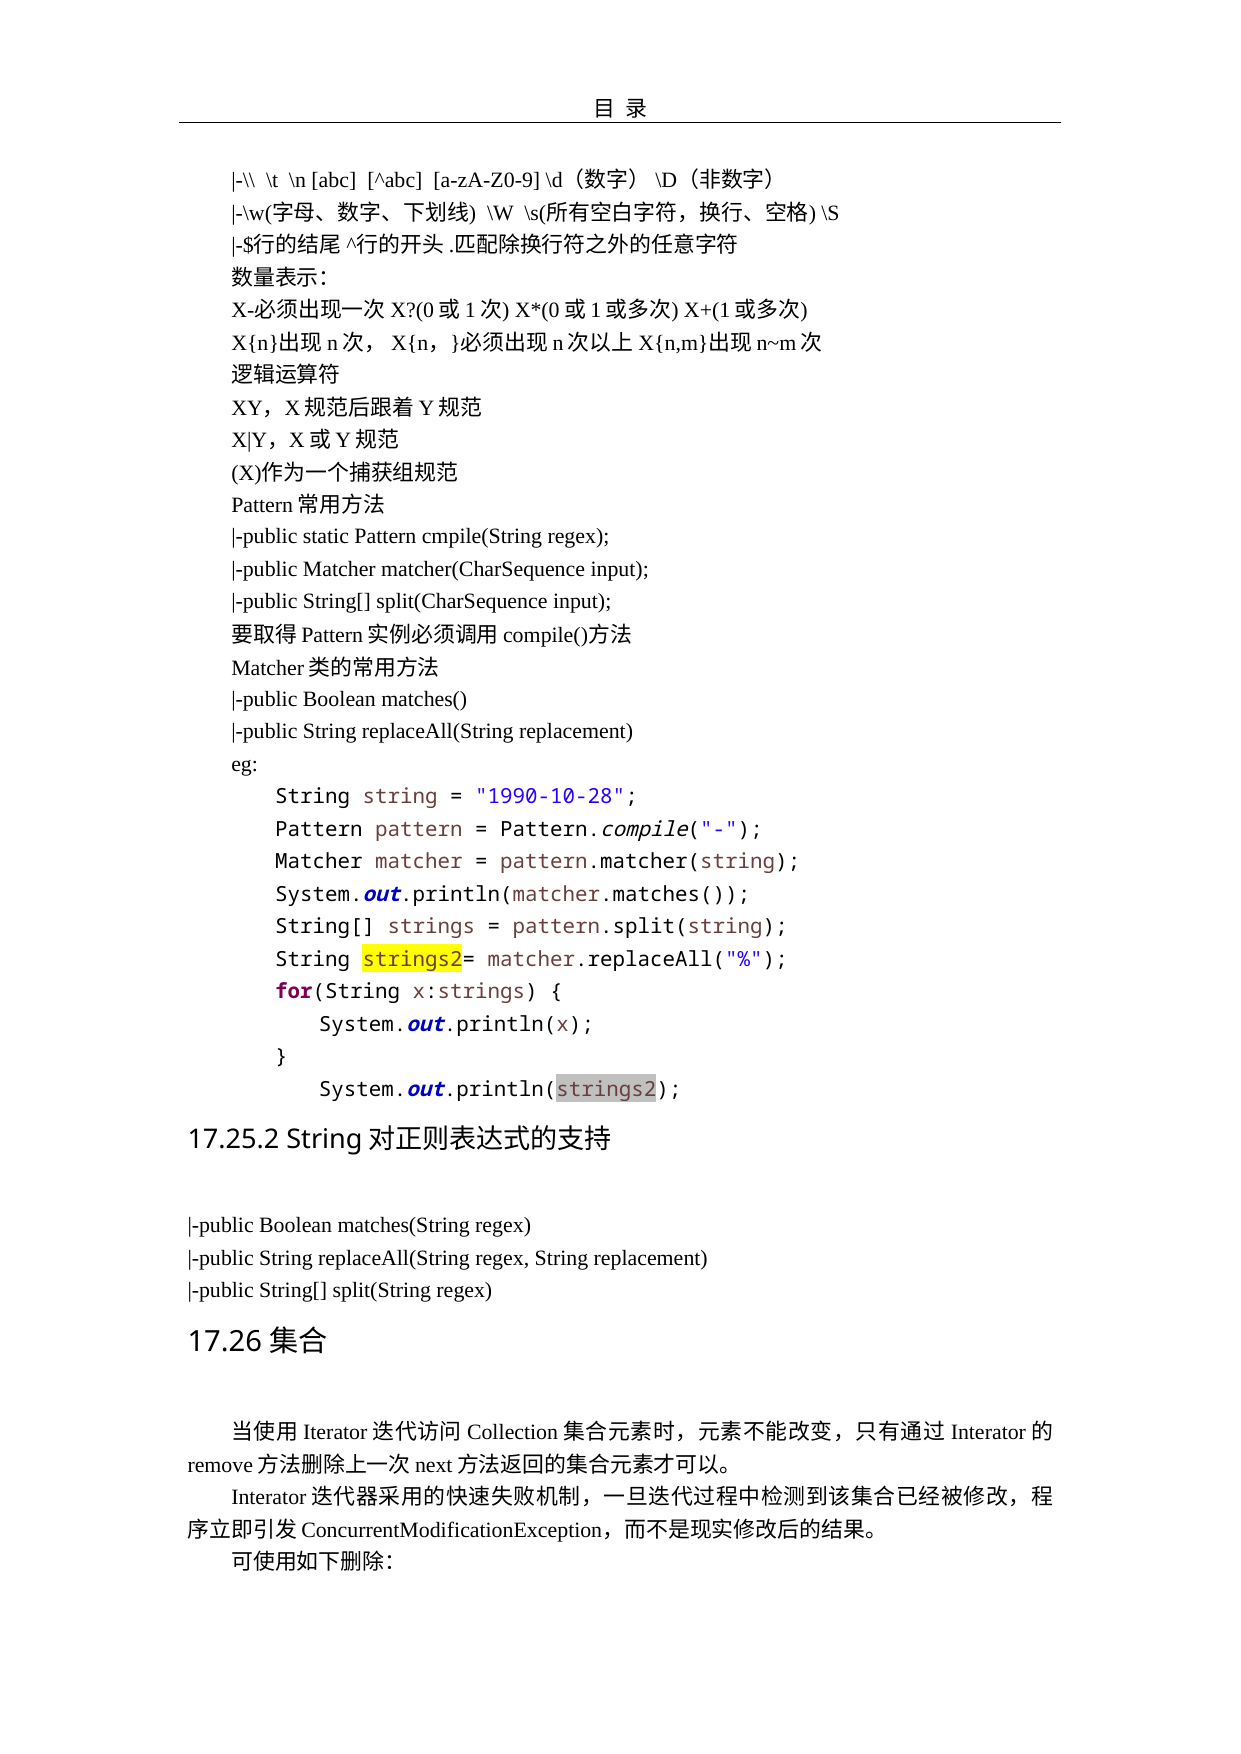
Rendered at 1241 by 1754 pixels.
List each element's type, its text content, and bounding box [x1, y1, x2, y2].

text |-\w(字母、数字、下划线) \W \s(所有空白字符，换行、空格) \S [187, 194, 1053, 227]
text 数量表示： [187, 259, 1053, 292]
text eg: [187, 747, 1053, 779]
text Interator迭代器采用的快速失败机制，一旦迭代过程中检测到该集合已经被修改，程序立即引发ConcurrentModificationException，而不是现实修改后的结果。 [187, 1479, 1053, 1544]
text |-public static Pattern cmpile(String regex); [187, 519, 1053, 552]
text |-\\ \t \n [abc] [^abc] [a-zA-Z0-9] \d（数字） \D（非数字） [187, 162, 1053, 194]
text |-public Matcher matcher(CharSequence input); [187, 552, 1053, 584]
text |-public Boolean matches(String regex) [187, 1209, 1053, 1241]
text 逻辑运算符 [187, 357, 1053, 389]
text 可使用如下删除： [187, 1544, 1053, 1576]
text Pattern常用方法 [187, 487, 1053, 519]
text XY，X规范后跟着Y规范 [187, 389, 1053, 422]
text String[] strings = pattern.split(string); [187, 909, 1053, 942]
text X-必须出现一次 X?(0或1次) X*(0或1或多次) X+(1或多次) [187, 292, 1053, 324]
text } [187, 1039, 1053, 1072]
text Matcher类的常用方法 [187, 649, 1053, 682]
text Matcher matcher = pattern.matcher(string); [187, 844, 1053, 877]
text Pattern pattern = Pattern.compile("-"); [187, 812, 1053, 844]
text System.out.println(matcher.matches()); [187, 877, 1053, 909]
text System.out.println(strings2); [187, 1072, 1053, 1104]
text |-public Boolean matches() [187, 682, 1053, 714]
text X{n}出现n次， X{n，}必须出现n次以上 X{n,m}出现n~m次 [187, 324, 1053, 357]
text X|Y，X或Y规范 [187, 422, 1053, 454]
text 要取得Pattern实例必须调用compile()方法 [187, 617, 1053, 649]
text |-public String[] split(String regex) [187, 1274, 1053, 1306]
text |-public String[] split(CharSequence input); [187, 584, 1053, 617]
text for(String x:strings) { [187, 974, 1053, 1007]
text |-public String replaceAll(String regex, String replacement) [187, 1241, 1053, 1274]
subtitle String对正则表达式的支持 [187, 1104, 1053, 1169]
subtitle 集合 [187, 1306, 1053, 1371]
text (X)作为一个捕获组规范 [187, 454, 1053, 487]
text System.out.println(x); [187, 1007, 1053, 1039]
text String strings2= matcher.replaceAll("%"); [187, 942, 1053, 974]
text 当使用Iterator迭代访问Collection集合元素时，元素不能改变，只有通过Interator的remove方法删除上一次next方法返回的集合元素才可以。 [187, 1414, 1053, 1479]
text |-public String replaceAll(String replacement) [187, 714, 1053, 747]
text |-$行的结尾 ^行的开头 .匹配除换行符之外的任意字符 [187, 227, 1053, 259]
text String string = "1990-10-28"; [187, 779, 1053, 812]
